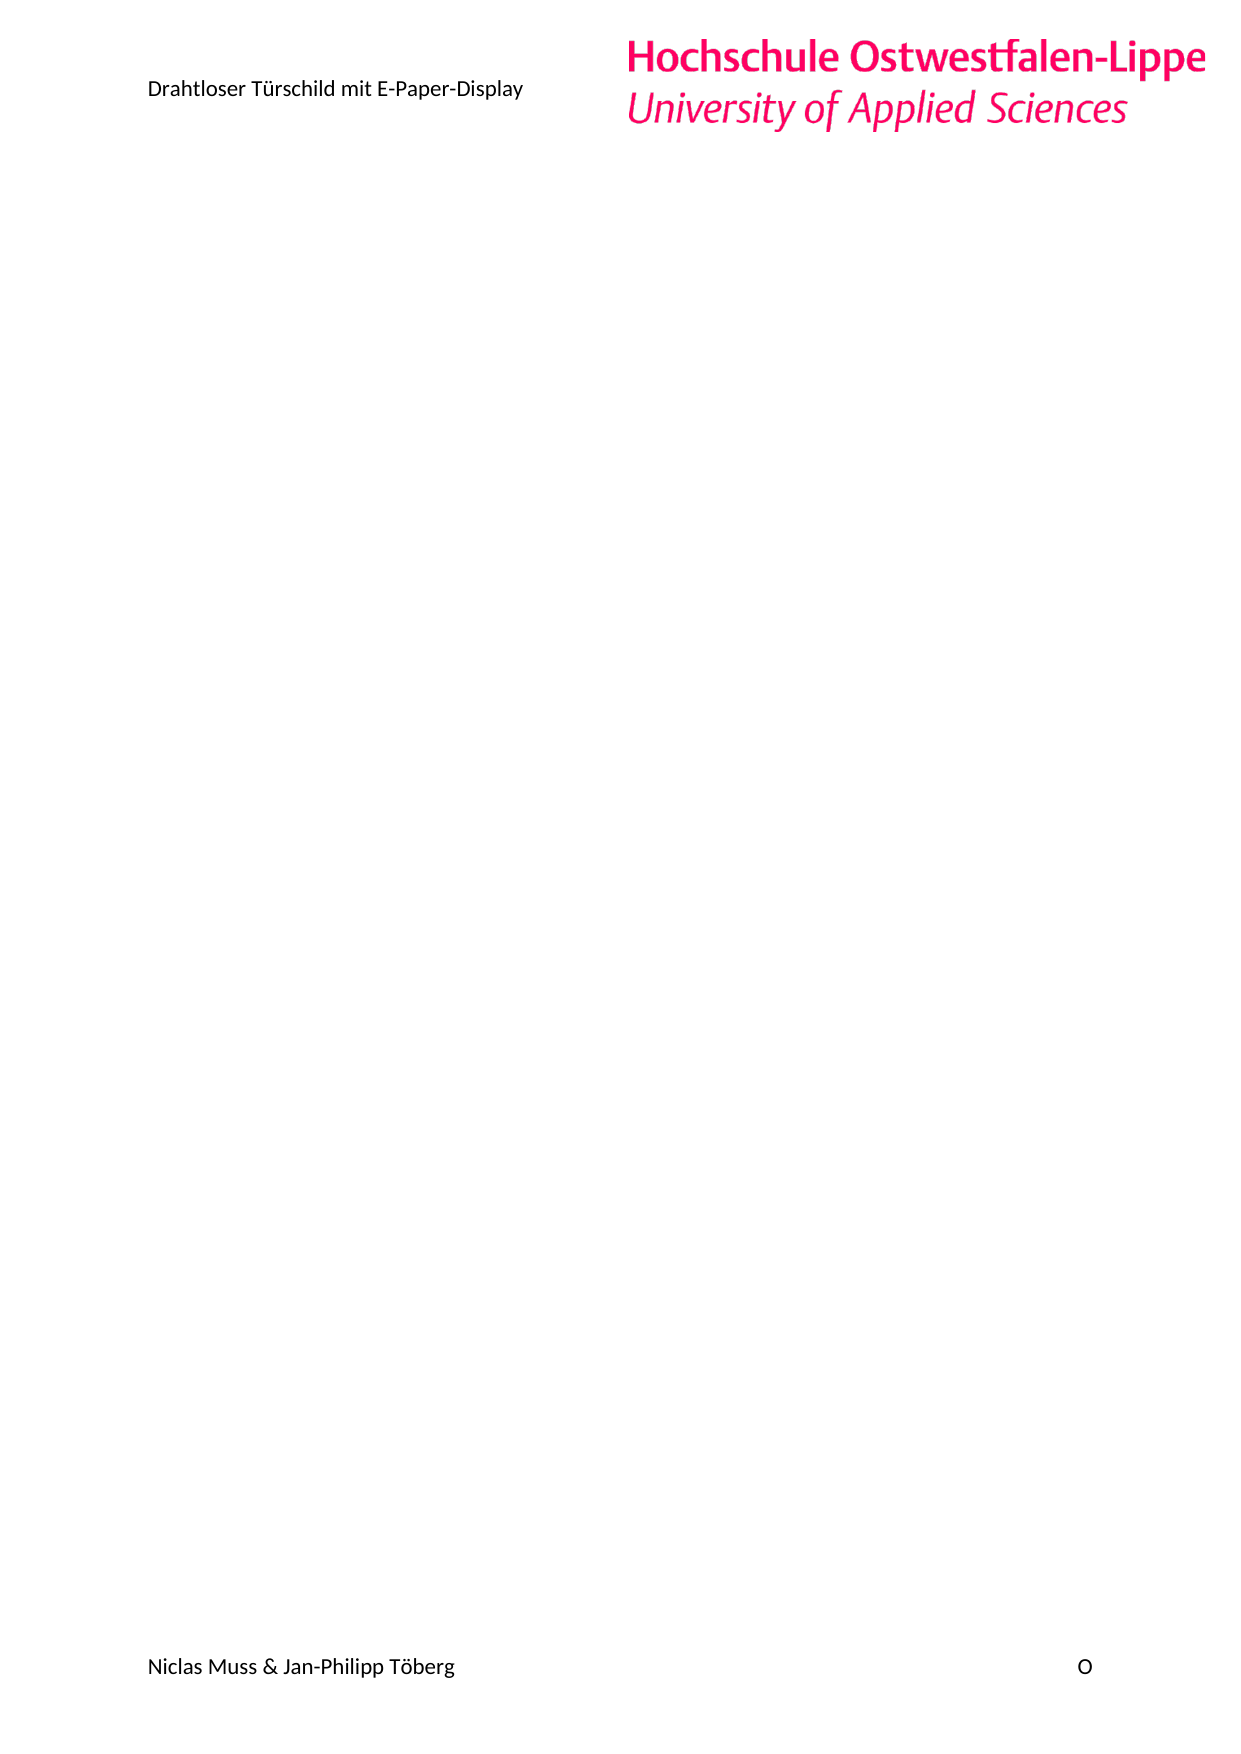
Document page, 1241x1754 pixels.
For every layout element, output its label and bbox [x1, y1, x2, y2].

picture [629, 39, 1205, 132]
